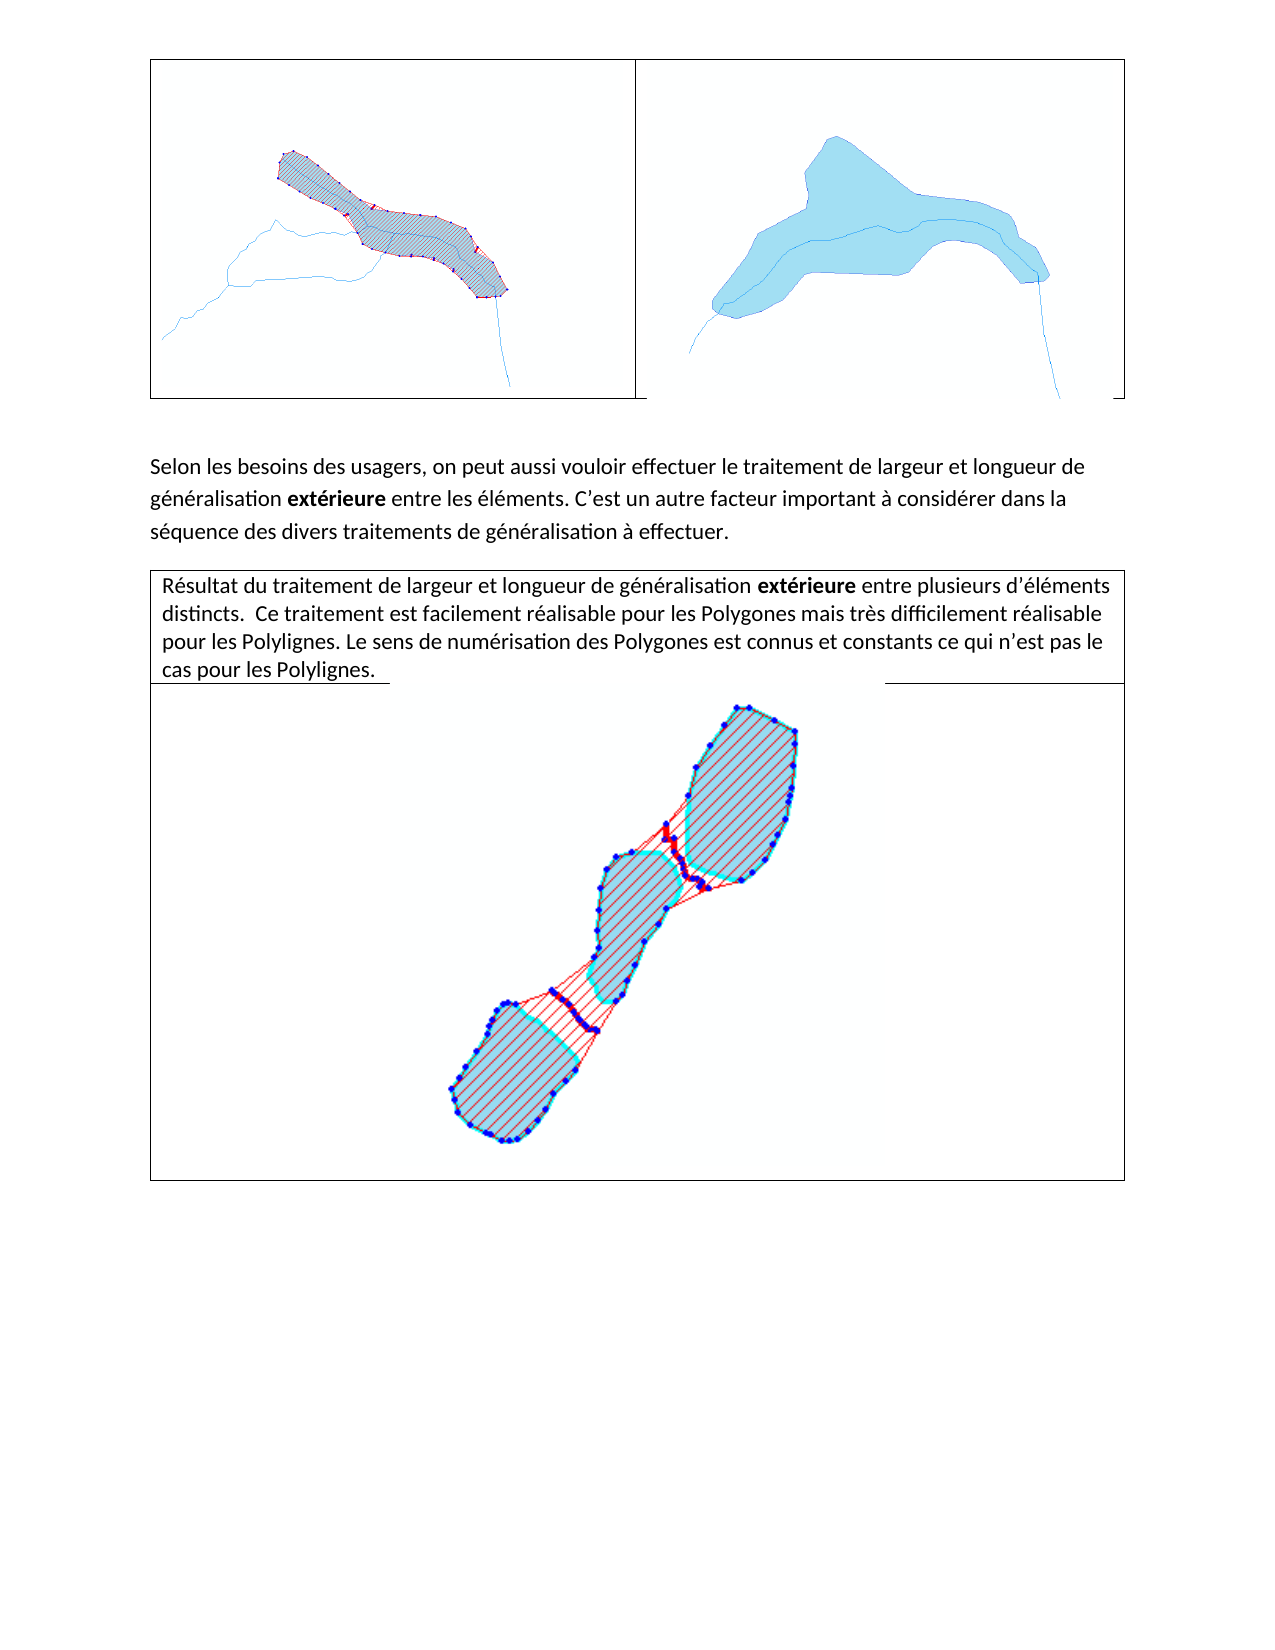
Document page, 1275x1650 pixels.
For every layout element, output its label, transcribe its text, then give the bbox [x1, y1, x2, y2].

table_cell [151, 684, 1124, 1180]
table_header Résultat du traitement de largeur et longueur de généralisation extérieure entre plusieurs d’éléments distincts. Ce traitement est facilement réalisable pour les Polygones mais très difficilement réalisable pour les Polylignes. Le sens de numérisation des Polygones est connus et constants ce qui n’est pas le cas pour les Polylignes. [151, 571, 1124, 683]
table_cell [1114, 60, 1124, 398]
text Selon les besoins des usagers, on peut aussi vouloir effectuer le traitement de largeur et longueur de généralisation extérieure entre les éléments. C’est un autre facteur important à considérer dans la séquence des divers traitements de généralisation à effectuer. [150, 452, 1125, 545]
table_cell [636, 60, 646, 398]
picture [161, 60, 623, 387]
picture [389, 683, 886, 1166]
picture [646, 60, 1114, 399]
table_cell [151, 60, 635, 398]
